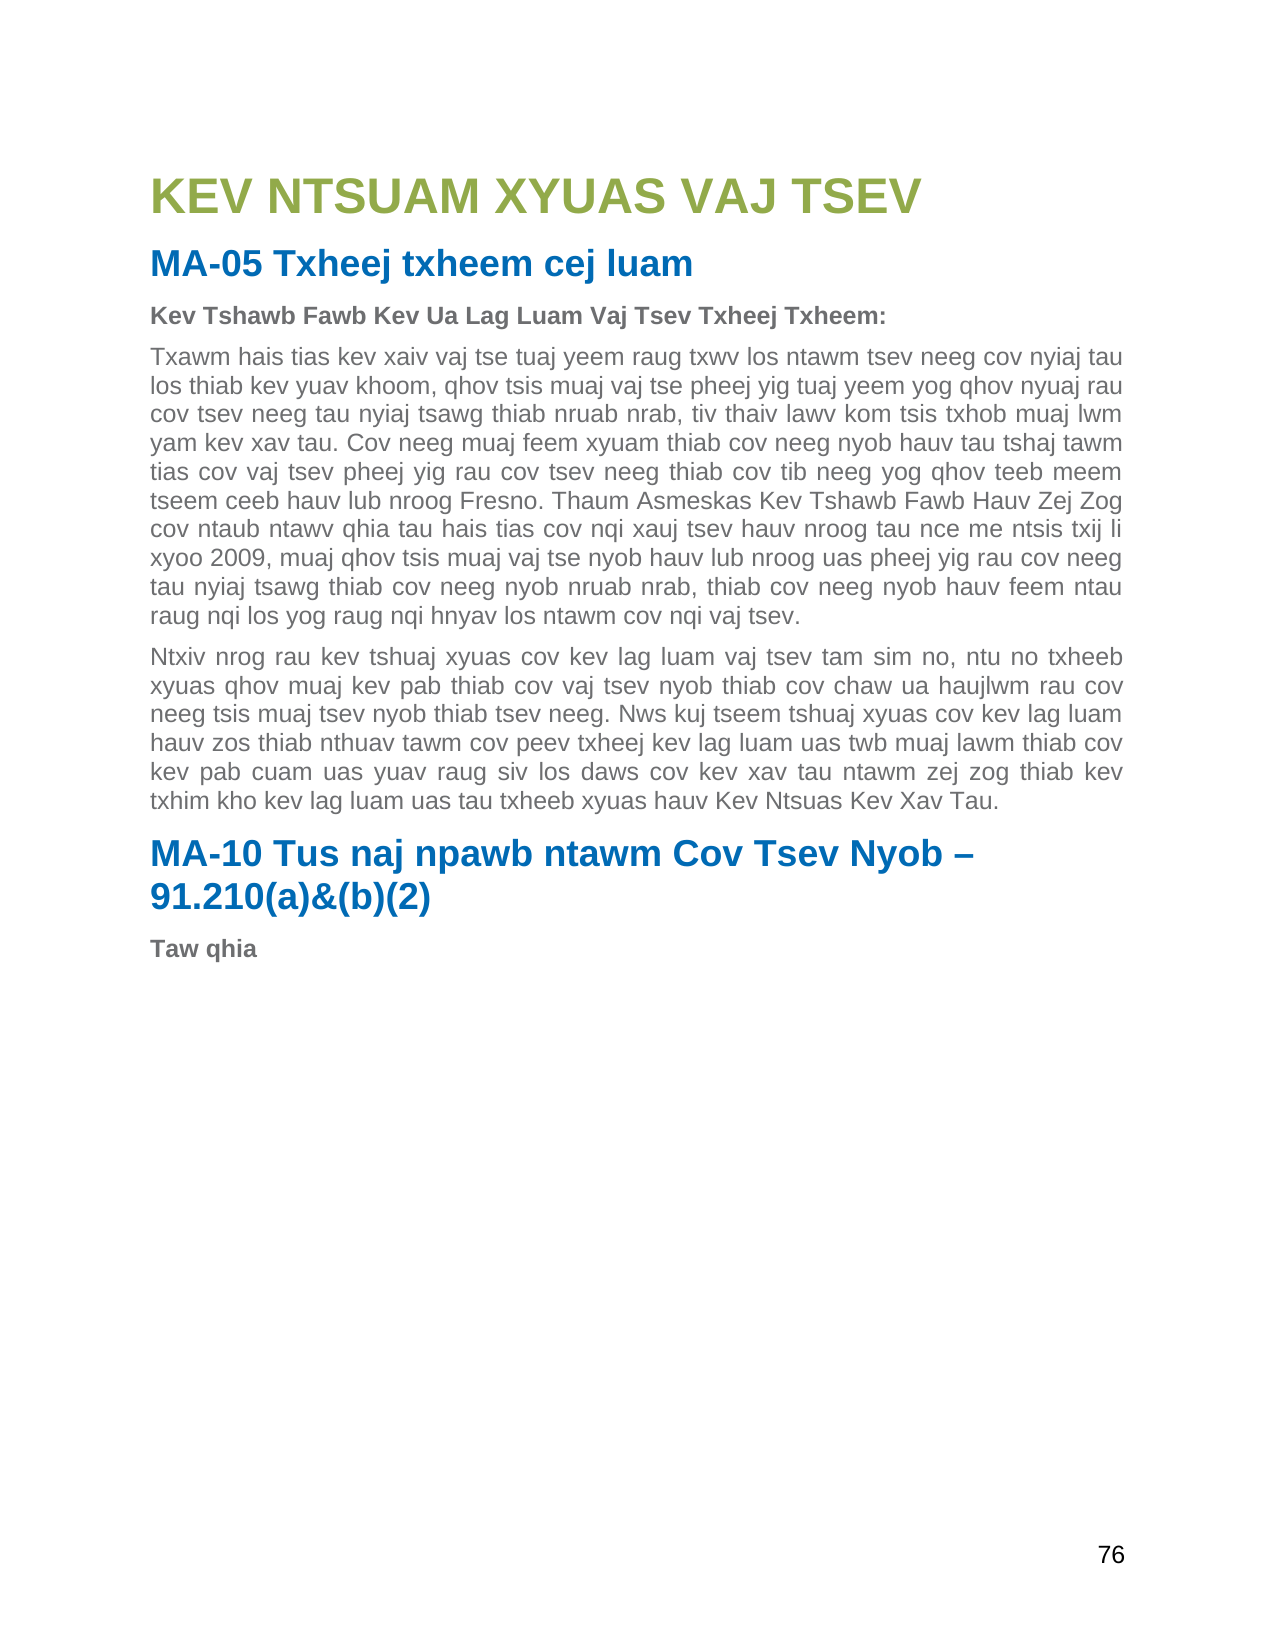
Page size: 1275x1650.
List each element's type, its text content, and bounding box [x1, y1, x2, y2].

text Kev Tshawb Fawb Kev Ua Lag Luam Vaj Tsev Txheej Txheem: [150, 301, 1125, 329]
text Taw qhia [150, 934, 1125, 963]
subtitle Kev Ntsuam Xyuas Vaj Tsev [150, 167, 1125, 224]
text Ntxiv nrog rau kev tshuaj xyuas cov kev lag luam vaj tsev tam sim no, ntu no txheeb xyuas qhov muaj kev pab thiab cov vaj tsev nyob thiab cov chaw ua haujlwm rau cov neeg tsis muaj tsev nyob thiab tsev neeg. Nws kuj tseem tshuaj xyuas cov kev lag luam hauv zos thiab nthuav tawm cov peev txheej kev lag luam uas twb muaj lawm thiab cov kev pab cuam uas yuav raug siv los daws cov kev xav tau ntawm zej zog thiab kev txhim kho kev lag luam uas tau txheeb xyuas hauv Kev Ntsuas Kev Xav Tau. [150, 642, 1125, 814]
text Txawm hais tias kev xaiv vaj tse tuaj yeem raug txwv los ntawm tsev neeg cov nyiaj tau los thiab kev yuav khoom, qhov tsis muaj vaj tse pheej yig tuaj yeem yog qhov nyuaj rau cov tsev neeg tau nyiaj tsawg thiab nruab nrab, tiv thaiv lawv kom tsis txhob muaj lwm yam kev xav tau. Cov neeg muaj feem xyuam thiab cov neeg nyob hauv tau tshaj tawm tias cov vaj tsev pheej yig rau cov tsev neeg thiab cov tib neeg yog qhov teeb meem tseem ceeb hauv lub nroog Fresno. Thaum Asmeskas Kev Tshawb Fawb Hauv Zej Zog cov ntaub ntawv qhia tau hais tias cov nqi xauj tsev hauv nroog tau nce me ntsis txij li xyoo 2009, muaj qhov tsis muaj vaj tse nyob hauv lub nroog uas pheej yig rau cov neeg tau nyiaj tsawg thiab cov neeg nyob nruab nrab, thiab cov neeg nyob hauv feem ntau raug nqi los yog raug nqi hnyav los ntawm cov nqi vaj tsev. [150, 342, 1125, 629]
subtitle MA-05 Txheej txheem cej luam [150, 241, 1125, 284]
subtitle MA-10 Tus naj npawb ntawm Cov Tsev Nyob – 91.210(a)&(b)(2) [150, 831, 1125, 917]
